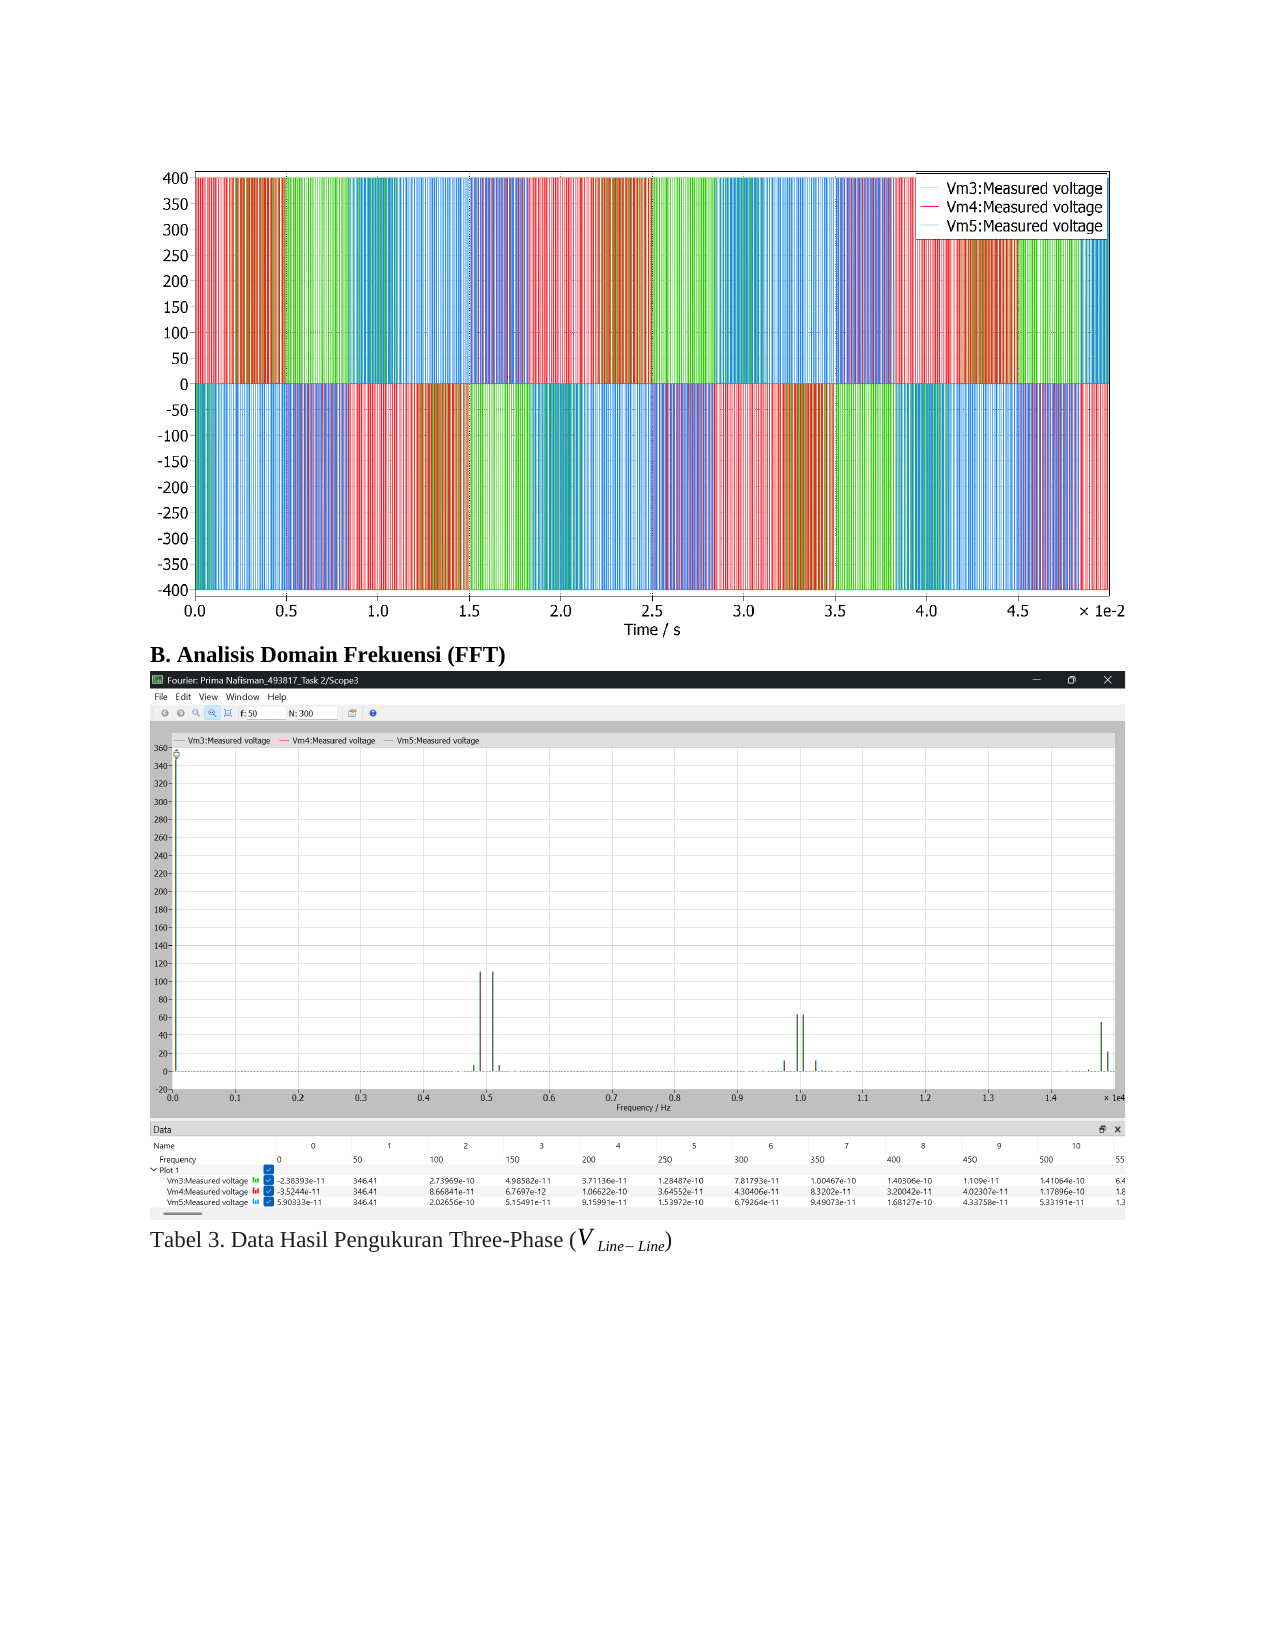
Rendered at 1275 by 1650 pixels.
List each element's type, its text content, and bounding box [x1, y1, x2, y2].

picture [150, 671, 1125, 1220]
picture [150, 150, 1125, 638]
subtitle B. Analisis Domain Frekuensi (FFT) [150, 641, 1125, 668]
text Tabel 3. Data Hasil Pengukuran Three-Phase () [150, 1220, 1125, 1255]
